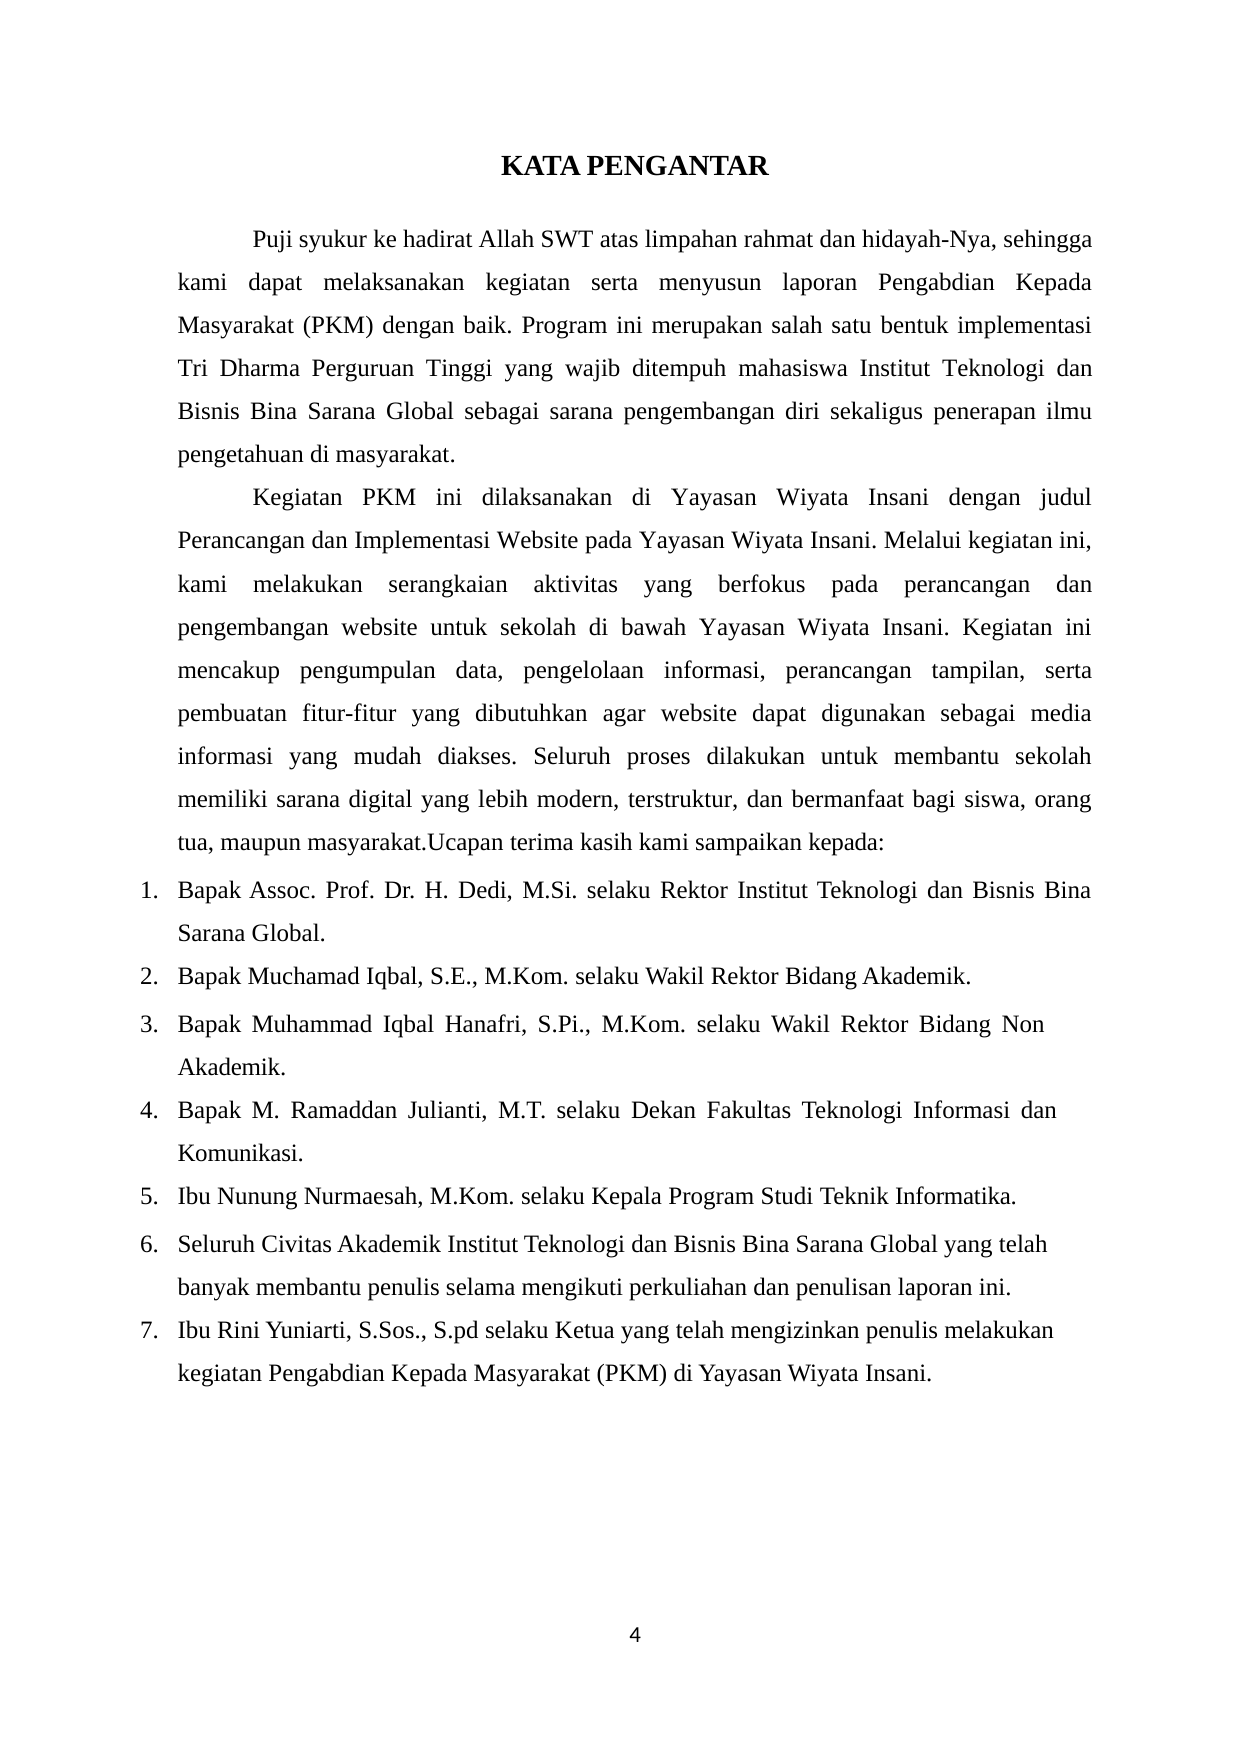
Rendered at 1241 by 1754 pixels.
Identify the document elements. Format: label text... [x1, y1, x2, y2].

text Puji syukur ke hadirat Allah SWT atas limpahan rahmat dan hidayah-Nya, sehingga kami dapat melaksanakan kegiatan serta menyusun laporan Pengabdian Kepada Masyarakat (PKM) dengan baik. Program ini merupakan salah satu bentuk implementasi Tri Dharma Perguruan Tinggi yang wajib ditempuh mahasiswa Institut Teknologi dan Bisnis Bina Sarana Global sebagai sarana pengembangan diri sekaligus penerapan ilmu pengetahuan di masyarakat. [177, 224, 1092, 468]
list Ibu Rini Yuniarti, S.Sos., S.pd selaku Ketua yang telah mengizinkan penulis melakukan kegiatan Pengabdian Kepada Masyarakat (PKM) di Yayasan Wiyata Insani. [140, 1315, 1092, 1387]
text Kegiatan PKM ini dilaksanakan di Yayasan Wiyata Insani dengan judul Perancangan dan Implementasi Website pada Yayasan Wiyata Insani. Melalui kegiatan ini, kami melakukan serangkaian aktivitas yang berfokus pada perancangan dan pengembangan website untuk sekolah di bawah Yayasan Wiyata Insani. Kegiatan ini mencakup pengumpulan data, pengelolaan informasi, perancangan tampilan, serta pembuatan fitur-fitur yang dibutuhkan agar website dapat digunakan sebagai media informasi yang mudah diakses. Seluruh proses dilakukan untuk membantu sekolah memiliki sarana digital yang lebih modern, terstruktur, dan bermanfaat bagi siswa, orang tua, maupun masyarakat.Ucapan terima kasih kami sampaikan kepada: [177, 482, 1092, 856]
list Ibu Nunung Nurmaesah, M.Kom. selaku Kepala Program Studi Teknik Informatika. [140, 1181, 1092, 1210]
list Bapak Assoc. Prof. Dr. H. Dedi, M.Si. selaku Rektor Institut Teknologi dan Bisnis Bina Sarana Global. [140, 875, 1092, 947]
list Bapak Muhammad Iqbal Hanafri, S.Pi., M.Kom. selaku Wakil Rektor Bidang Non Akademik. [140, 1009, 1092, 1081]
list Seluruh Civitas Akademik Institut Teknologi dan Bisnis Bina Sarana Global yang telah banyak membantu penulis selama mengikuti perkuliahan dan penulisan laporan ini. [140, 1229, 1092, 1301]
list Bapak Muchamad Iqbal, S.E., M.Kom. selaku Wakil Rektor Bidang Akademik. [140, 961, 1092, 990]
list Bapak M. Ramaddan Julianti, M.T. selaku Dekan Fakultas Teknologi Informasi dan Komunikasi. [140, 1095, 1092, 1167]
title KATA PENGANTAR [177, 148, 1092, 181]
